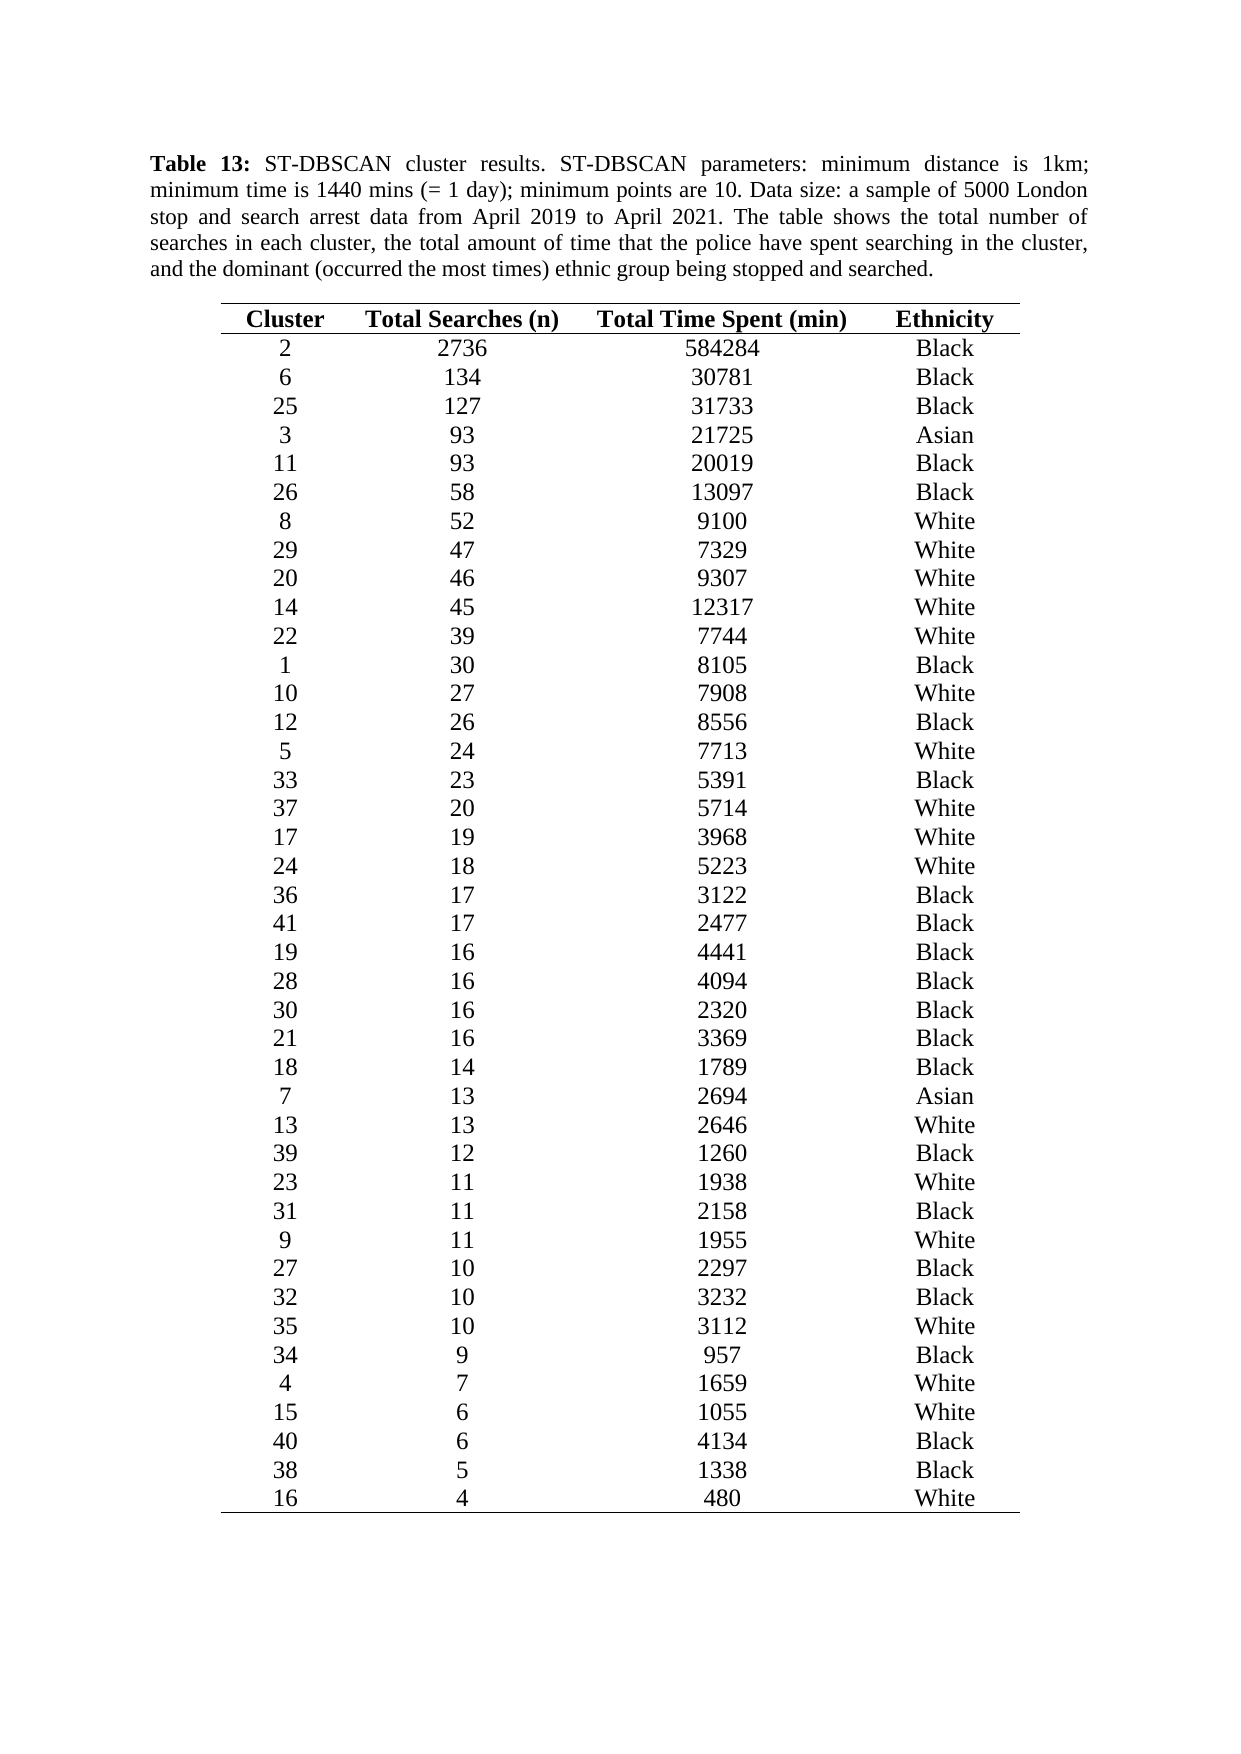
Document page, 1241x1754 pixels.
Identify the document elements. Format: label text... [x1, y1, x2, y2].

table_cell Black [870, 1024, 1020, 1052]
table_cell 4441 [574, 937, 869, 966]
table_cell Black [870, 449, 1020, 477]
table_cell 21725 [574, 420, 869, 448]
table_cell Black [870, 707, 1020, 736]
table_cell 1055 [574, 1397, 869, 1426]
table_cell 28 [221, 966, 349, 995]
table_cell 13 [221, 1110, 349, 1138]
table_cell White [870, 564, 1020, 592]
table_cell 2694 [574, 1081, 869, 1110]
table_cell 14 [221, 592, 349, 621]
table_cell White [870, 1225, 1020, 1253]
table_header Total Time Spent (min) [574, 304, 869, 332]
table_cell 3 [221, 420, 349, 448]
table_cell 2477 [574, 909, 869, 937]
table_cell 93 [350, 449, 574, 477]
table_cell 4 [221, 1369, 349, 1397]
table_cell 4094 [574, 966, 869, 995]
table_cell 10 [350, 1282, 574, 1311]
table_cell 5391 [574, 765, 869, 793]
table_cell 46 [350, 564, 574, 592]
table_cell 31733 [574, 391, 869, 420]
table_cell Black [870, 477, 1020, 506]
table_cell 9100 [574, 506, 869, 535]
table_cell 1955 [574, 1225, 869, 1253]
table_cell 11 [221, 449, 349, 477]
table_cell 6 [221, 362, 349, 391]
table_cell 1 [221, 650, 349, 678]
table_cell 9307 [574, 564, 869, 592]
table_cell 16 [350, 937, 574, 966]
table_cell 33 [221, 765, 349, 793]
table_cell 22 [221, 621, 349, 650]
table_cell 16 [350, 966, 574, 995]
table_cell 2158 [574, 1196, 869, 1225]
table_cell 17 [221, 822, 349, 851]
table_cell Black [870, 1196, 1020, 1225]
table_cell 29 [221, 535, 349, 563]
table_cell White [870, 1484, 1020, 1512]
table_cell 8556 [574, 707, 869, 736]
table_cell 584284 [574, 334, 869, 362]
table_cell 1938 [574, 1167, 869, 1196]
table_cell White [870, 535, 1020, 563]
table_cell 2736 [350, 334, 574, 362]
table_cell 26 [350, 707, 574, 736]
table_cell 12317 [574, 592, 869, 621]
table_cell 12 [221, 707, 349, 736]
table_cell 7713 [574, 736, 869, 765]
table_cell 2646 [574, 1110, 869, 1138]
table_cell 7744 [574, 621, 869, 650]
table_cell 10 [350, 1311, 574, 1340]
table_cell 24 [221, 851, 349, 880]
table_cell 93 [350, 420, 574, 448]
table_cell 40 [221, 1426, 349, 1455]
table_cell 16 [350, 995, 574, 1023]
table_cell 41 [221, 909, 349, 937]
table_header Total Searches (n) [350, 304, 574, 332]
table_cell 7329 [574, 535, 869, 563]
table_cell White [870, 851, 1020, 880]
table_cell 11 [350, 1225, 574, 1253]
table_cell Black [870, 880, 1020, 908]
table_cell 5 [350, 1455, 574, 1483]
table_cell White [870, 621, 1020, 650]
table_cell 8105 [574, 650, 869, 678]
table_cell 1338 [574, 1455, 869, 1483]
table_cell 39 [350, 621, 574, 650]
table_cell 480 [574, 1484, 869, 1512]
table_cell 36 [221, 880, 349, 908]
table_cell 30 [221, 995, 349, 1023]
table_cell 21 [221, 1024, 349, 1052]
table_cell 134 [350, 362, 574, 391]
table_cell 2297 [574, 1254, 869, 1282]
table_cell 23 [350, 765, 574, 793]
table_cell 127 [350, 391, 574, 420]
table_cell 34 [221, 1340, 349, 1368]
table_cell 27 [350, 679, 574, 707]
table_cell 24 [350, 736, 574, 765]
table_cell 26 [221, 477, 349, 506]
table_cell Asian [870, 1081, 1020, 1110]
table_cell 31 [221, 1196, 349, 1225]
table_header Ethnicity [870, 304, 1020, 332]
table_cell 3232 [574, 1282, 869, 1311]
table_cell 2320 [574, 995, 869, 1023]
table_cell 6 [350, 1426, 574, 1455]
table_cell Black [870, 1052, 1020, 1081]
text Table 13: ST-DBSCAN cluster results. ST-DBSCAN parameters: minimum distance is 1km; minimum time is 1440 mins (= 1 day); minimum points are 10. Data size: a sample of 5000 London stop and search arrest data from April 2019 to April 2021. The table shows the total number of searches in each cluster, the total amount of time that the police have spent searching in the cluster, and the dominant (occurred the most times) ethnic group being stopped and searched. [150, 150, 1090, 282]
table_cell 13 [350, 1081, 574, 1110]
table_cell White [870, 1167, 1020, 1196]
table_cell 5714 [574, 794, 869, 822]
table_cell Black [870, 995, 1020, 1023]
table_cell 3112 [574, 1311, 869, 1340]
table_cell Black [870, 1426, 1020, 1455]
table_cell 7908 [574, 679, 869, 707]
table_cell 9 [350, 1340, 574, 1368]
table_cell 13 [350, 1110, 574, 1138]
table_cell Black [870, 765, 1020, 793]
table_cell 30781 [574, 362, 869, 391]
table_cell 16 [221, 1484, 349, 1512]
table_cell 20 [350, 794, 574, 822]
table_cell 35 [221, 1311, 349, 1340]
table_cell 10 [350, 1254, 574, 1282]
table_cell 7 [350, 1369, 574, 1397]
table_cell 20019 [574, 449, 869, 477]
table_cell Black [870, 909, 1020, 937]
table_cell 14 [350, 1052, 574, 1081]
table_cell 27 [221, 1254, 349, 1282]
table_cell Black [870, 650, 1020, 678]
table_cell Black [870, 1340, 1020, 1368]
table_cell 7 [221, 1081, 349, 1110]
table_cell 18 [221, 1052, 349, 1081]
table_cell White [870, 1369, 1020, 1397]
table_cell 38 [221, 1455, 349, 1483]
table_cell 2 [221, 334, 349, 362]
table_cell 1789 [574, 1052, 869, 1081]
table_cell 3122 [574, 880, 869, 908]
table_cell White [870, 679, 1020, 707]
table_cell 20 [221, 564, 349, 592]
table_cell Black [870, 334, 1020, 362]
table_cell White [870, 794, 1020, 822]
table_cell 17 [350, 909, 574, 937]
table_cell 957 [574, 1340, 869, 1368]
table_cell Black [870, 1254, 1020, 1282]
table_cell White [870, 822, 1020, 851]
table_cell 13097 [574, 477, 869, 506]
table_cell 32 [221, 1282, 349, 1311]
table_cell 19 [350, 822, 574, 851]
table_cell 23 [221, 1167, 349, 1196]
table_cell 12 [350, 1139, 574, 1167]
table_cell White [870, 1311, 1020, 1340]
table_cell 5223 [574, 851, 869, 880]
table_cell White [870, 1110, 1020, 1138]
table_cell 10 [221, 679, 349, 707]
table_cell 39 [221, 1139, 349, 1167]
table_cell Black [870, 391, 1020, 420]
table_cell 11 [350, 1167, 574, 1196]
table_cell 58 [350, 477, 574, 506]
table_cell 5 [221, 736, 349, 765]
table_cell 45 [350, 592, 574, 621]
table_cell 4 [350, 1484, 574, 1512]
table_cell 25 [221, 391, 349, 420]
table_cell 37 [221, 794, 349, 822]
table_cell 8 [221, 506, 349, 535]
table_cell Black [870, 937, 1020, 966]
table_cell 19 [221, 937, 349, 966]
table_cell 11 [350, 1196, 574, 1225]
table_cell 47 [350, 535, 574, 563]
table_cell 6 [350, 1397, 574, 1426]
table_cell White [870, 1397, 1020, 1426]
table_cell Black [870, 1139, 1020, 1167]
table_cell 1260 [574, 1139, 869, 1167]
table_cell White [870, 506, 1020, 535]
table_cell 18 [350, 851, 574, 880]
table_cell Black [870, 966, 1020, 995]
table_cell White [870, 592, 1020, 621]
table_cell 16 [350, 1024, 574, 1052]
table_cell Asian [870, 420, 1020, 448]
table_cell Black [870, 1455, 1020, 1483]
table_header Cluster [221, 304, 349, 332]
table_cell White [870, 736, 1020, 765]
table_cell 52 [350, 506, 574, 535]
table_cell 17 [350, 880, 574, 908]
table_cell 3369 [574, 1024, 869, 1052]
table_cell 15 [221, 1397, 349, 1426]
table_cell Black [870, 362, 1020, 391]
table_cell 4134 [574, 1426, 869, 1455]
table_cell Black [870, 1282, 1020, 1311]
table_cell 30 [350, 650, 574, 678]
table_cell 1659 [574, 1369, 869, 1397]
table_cell 3968 [574, 822, 869, 851]
table_cell 9 [221, 1225, 349, 1253]
